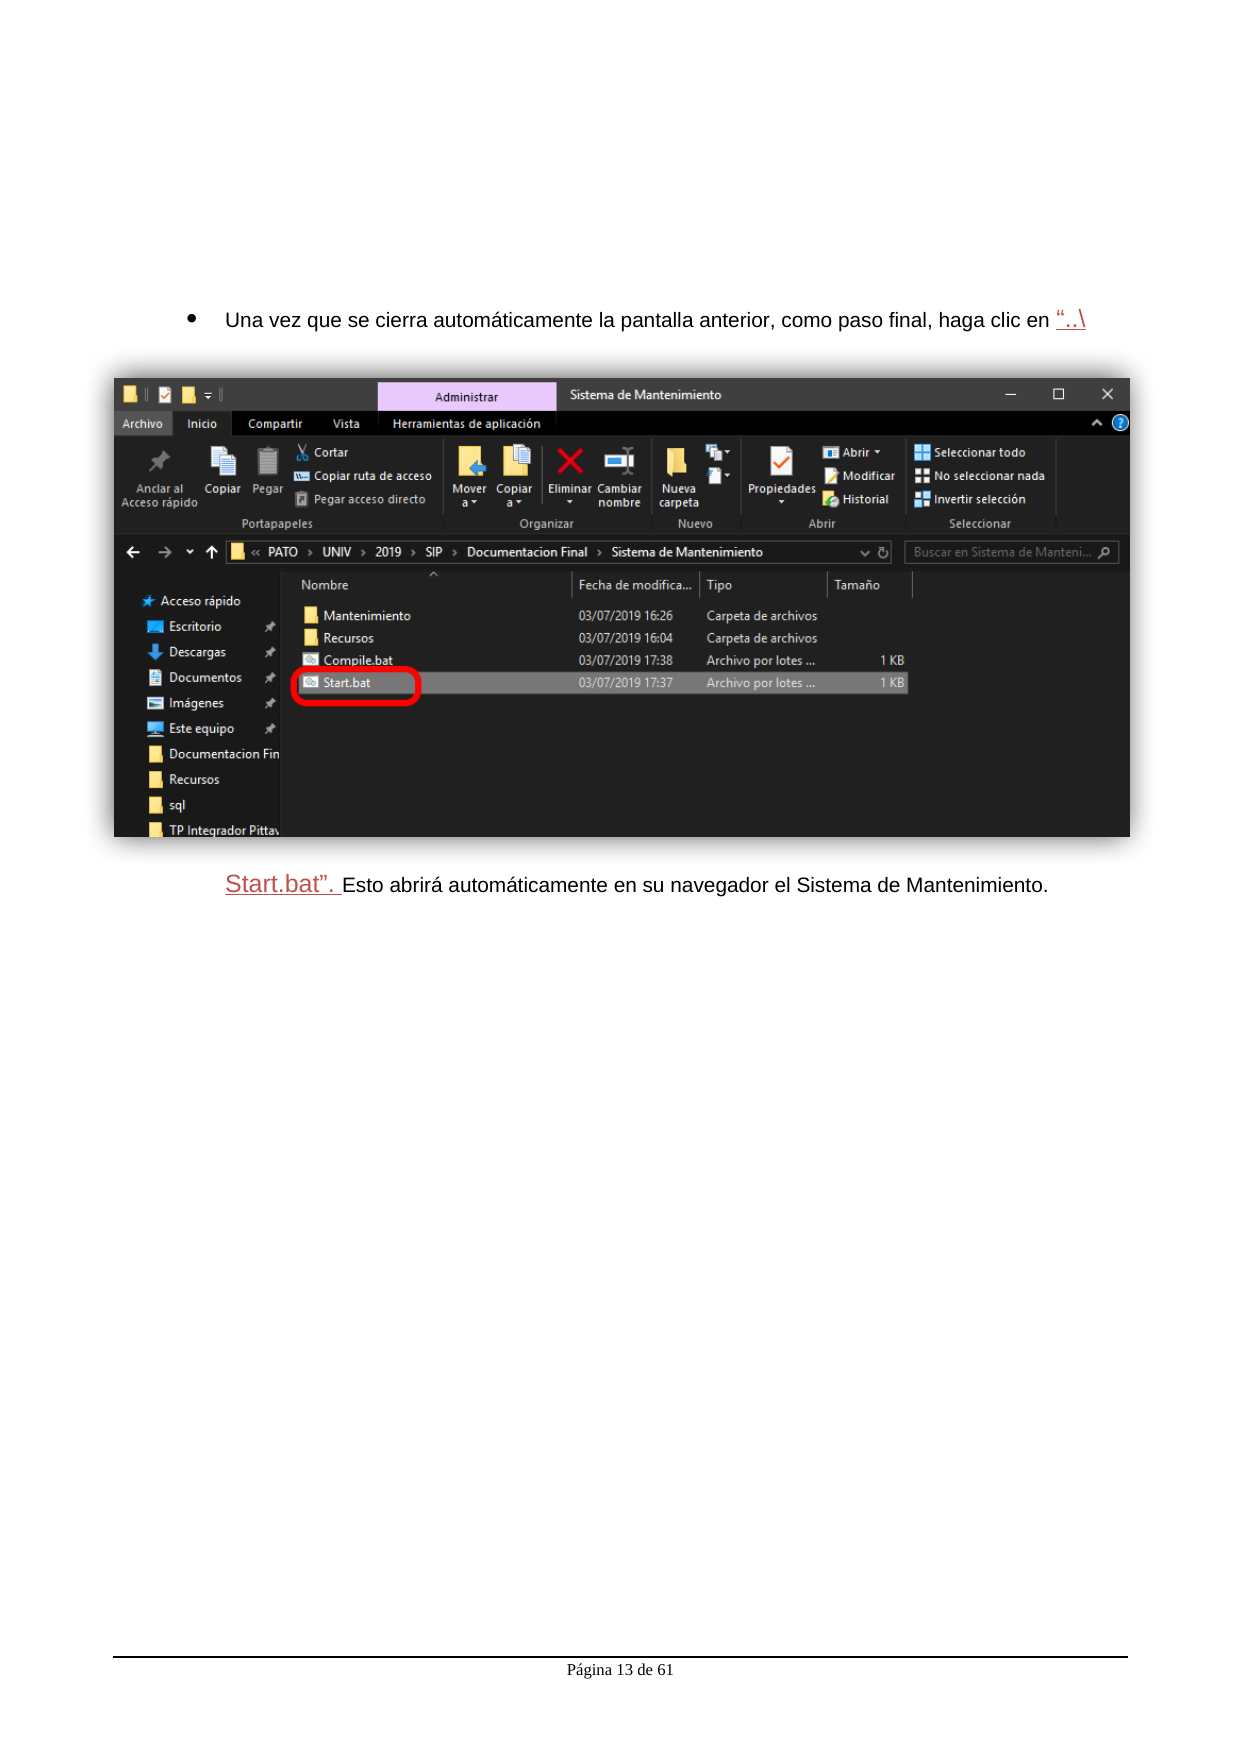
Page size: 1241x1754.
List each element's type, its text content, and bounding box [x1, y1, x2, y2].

list Una vez que se cierra automáticamente la pantalla anterior, como paso final, haga clic en “..\Start.bat”. Esto abrirá automáticamente en su navegador el Sistema de Mantenimiento. [187, 304, 1128, 358]
list Una vez que se cierra automáticamente la pantalla anterior, como paso final, haga clic en “..\Start.bat”. Esto abrirá automáticamente en su navegador el Sistema de Mantenimiento. [187, 855, 1128, 898]
picture [114, 378, 1130, 837]
